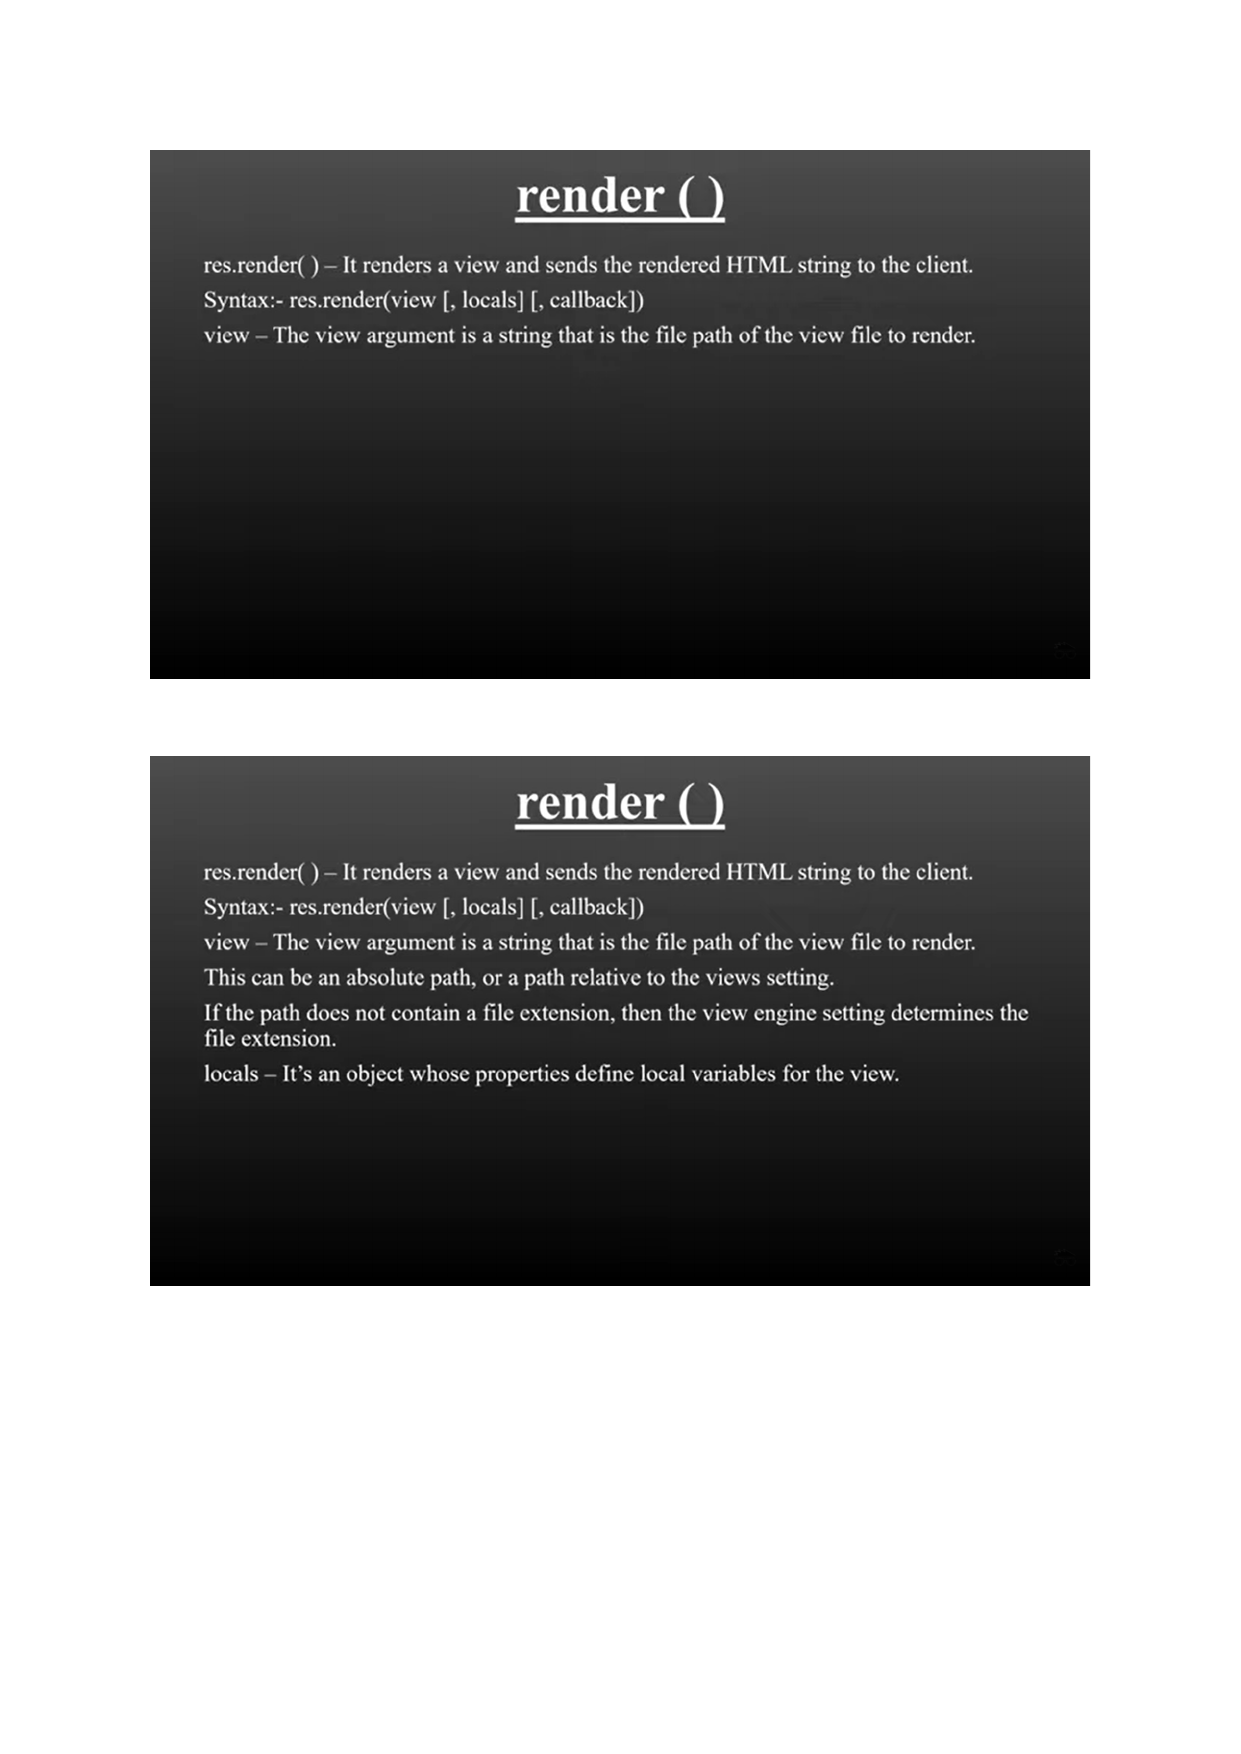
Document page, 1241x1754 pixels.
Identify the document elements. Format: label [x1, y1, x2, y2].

picture [150, 150, 1091, 679]
picture [150, 756, 1091, 1286]
